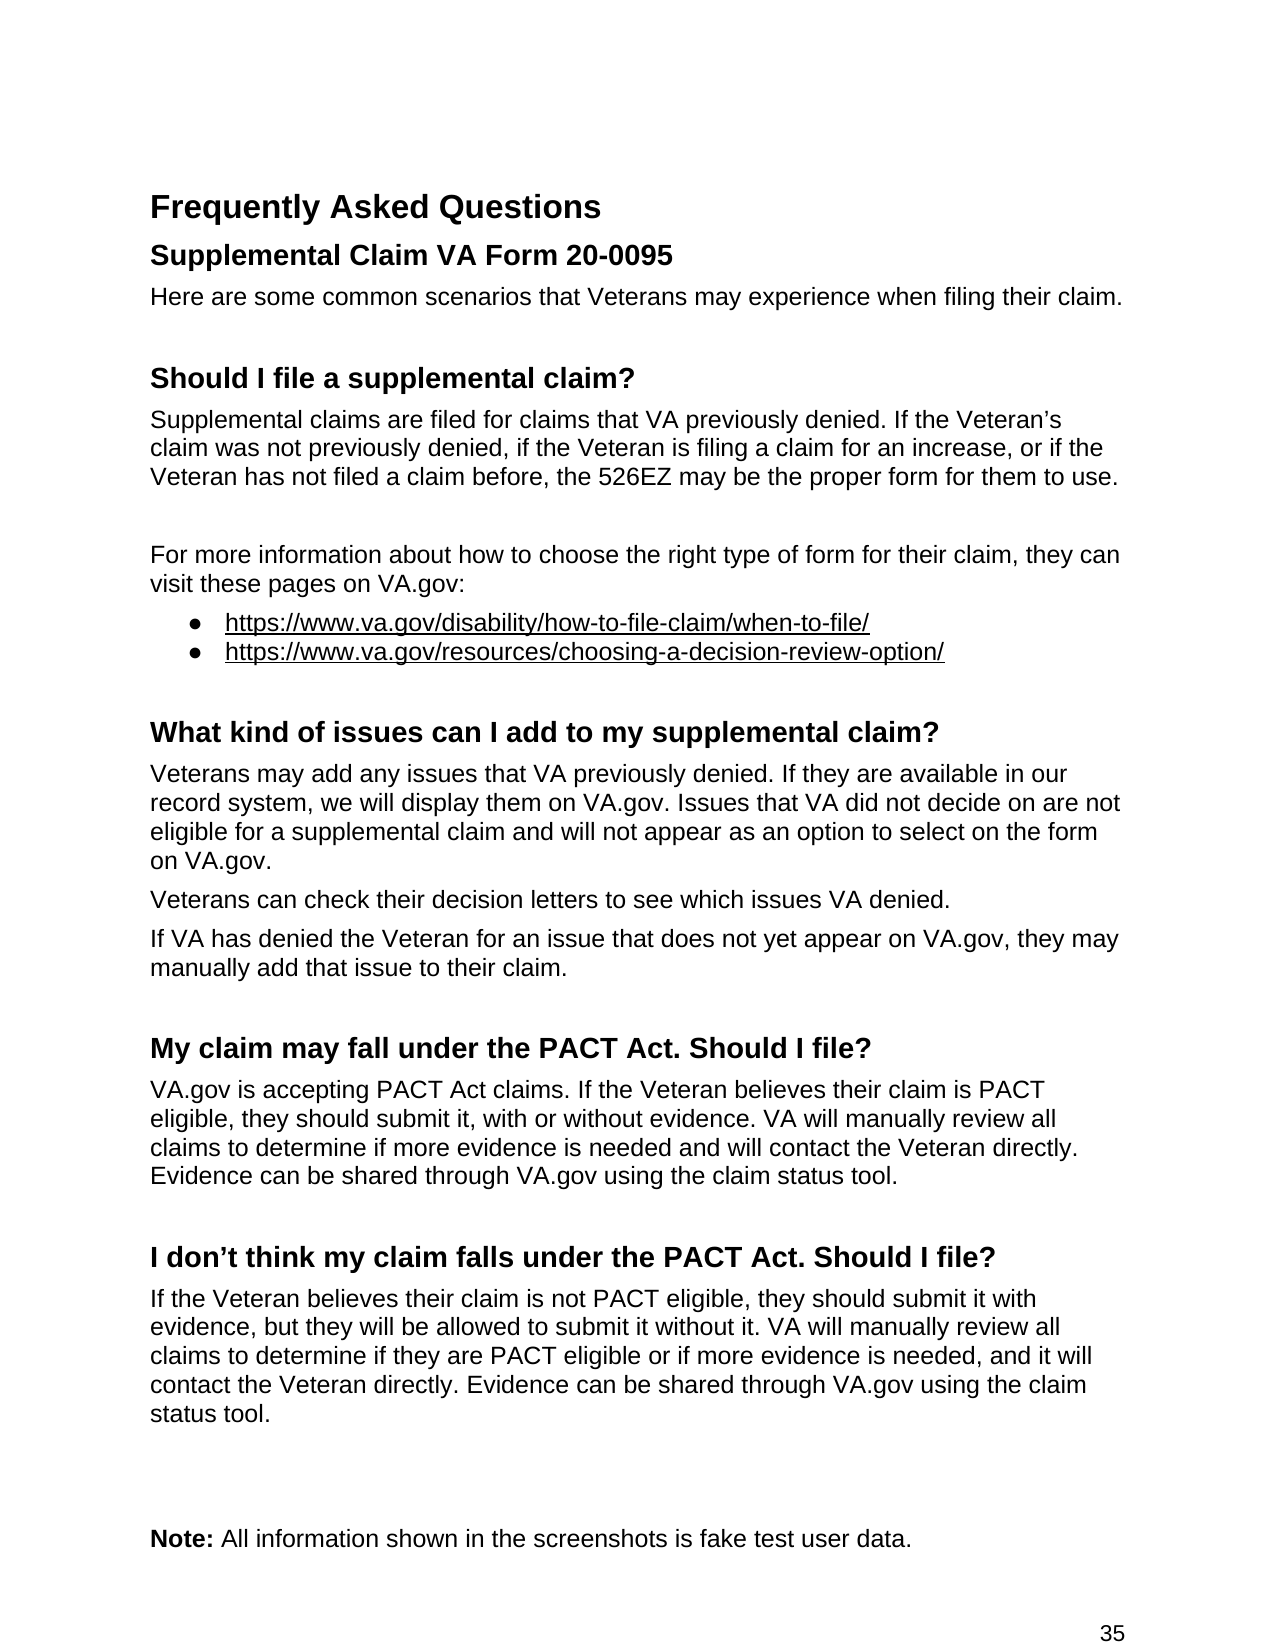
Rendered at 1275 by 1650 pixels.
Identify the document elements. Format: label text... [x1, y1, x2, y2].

text Here are some common scenarios that Veterans may experience when filing their claim. [150, 282, 1125, 311]
list https://www.va.gov/disability/how-to-file-claim/when-to-file/ [187, 608, 1125, 637]
subtitle My claim may fall under the PACT Act. Should I file? [150, 1031, 1125, 1065]
subtitle Should I file a supplemental claim? [150, 361, 1125, 394]
list https://www.va.gov/resources/choosing-a-decision-review-option/ [187, 637, 1125, 666]
subtitle Supplemental Claim VA Form 20-0095 [150, 238, 1125, 272]
text Supplemental claims are filed for claims that VA previously denied. If the Veteran’s claim was not previously denied, if the Veteran is filing a claim for an increase, or if the Veteran has not filed a claim before, the 526EZ may be the proper form for them to use. [150, 405, 1125, 491]
text VA.gov is accepting PACT Act claims. If the Veteran believes their claim is PACT eligible, they should submit it, with or without evidence. VA will manually review all claims to determine if more evidence is needed and will contact the Veteran directly. Evidence can be shared through VA.gov using the claim status tool. [150, 1075, 1125, 1190]
subtitle Frequently Asked Questions [150, 187, 1125, 226]
text If the Veteran believes their claim is not PACT eligible, they should submit it with evidence, but they will be allowed to submit it without it. VA will manually review all claims to determine if they are PACT eligible or if more evidence is needed, and it will contact the Veteran directly. Evidence can be shared through VA.gov using the claim status tool. [150, 1284, 1125, 1427]
text If VA has denied the Veteran for an issue that does not yet appear on VA.gov, they may manually add that issue to their claim. [150, 924, 1125, 982]
subtitle What kind of issues can I add to my supplemental claim? [150, 716, 1125, 749]
text Veterans may add any issues that VA previously denied. If they are available in our record system, we will display them on VA.gov. Issues that VA did not decide on are not eligible for a supplemental claim and will not appear as an option to select on the form on VA.gov. [150, 759, 1125, 874]
subtitle I don’t think my claim falls under the PACT Act. Should I file? [150, 1240, 1125, 1273]
text Veterans can check their decision letters to see which issues VA denied. [150, 885, 1125, 914]
text For more information about how to choose the right type of form for their claim, they can visit these pages on VA.gov: [150, 541, 1125, 598]
